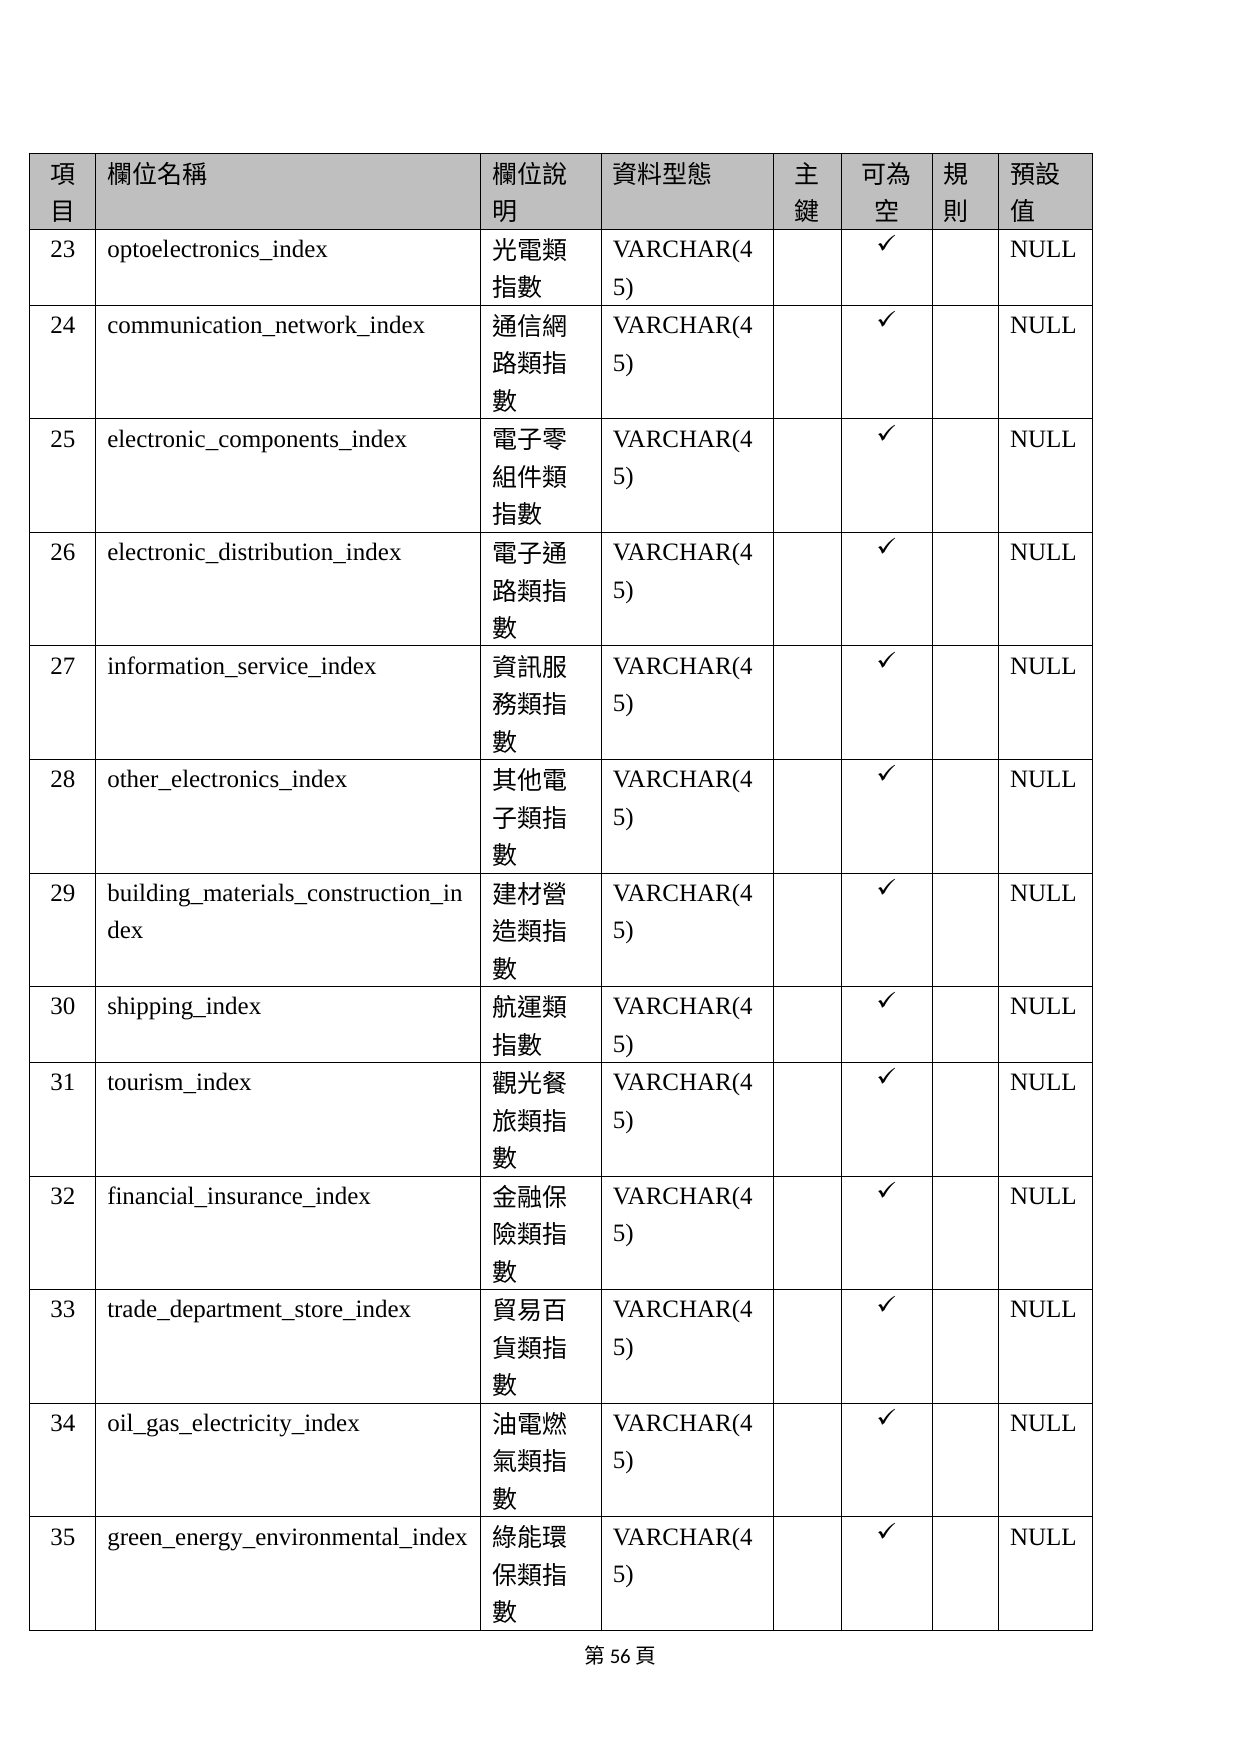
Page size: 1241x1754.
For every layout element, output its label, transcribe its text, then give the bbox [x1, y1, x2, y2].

table_header 欄位說明 [481, 154, 601, 229]
table_cell 33 [30, 1290, 95, 1403]
table_cell 35 [30, 1517, 95, 1630]
table_cell oil_gas_electricity_index [96, 1404, 480, 1516]
table_cell [842, 987, 932, 1062]
table_cell VARCHAR(45) [602, 874, 773, 986]
table_cell [774, 1517, 841, 1630]
table_cell [842, 1404, 932, 1516]
table_cell VARCHAR(45) [602, 1063, 773, 1176]
table_cell [842, 230, 932, 305]
table_cell [933, 987, 998, 1062]
table_cell [774, 987, 841, 1062]
table_cell 26 [30, 533, 95, 645]
table_cell 資訊服務類指數 [481, 646, 601, 759]
table_cell information_service_index [96, 646, 480, 759]
table_header 欄位名稱 [96, 154, 480, 229]
table_cell other_electronics_index [96, 760, 480, 872]
table_cell 電子通路類指數 [481, 533, 601, 645]
table_cell VARCHAR(45) [602, 646, 773, 759]
table_cell [842, 1517, 932, 1630]
table_cell NULL [999, 1290, 1092, 1403]
table_cell trade_department_store_index [96, 1290, 480, 1403]
table_cell NULL [999, 533, 1092, 645]
table_cell optoelectronics_index [96, 230, 480, 305]
table_cell [933, 1517, 998, 1630]
table_cell 32 [30, 1177, 95, 1289]
table_cell 25 [30, 419, 95, 532]
table_cell [842, 1063, 932, 1176]
table_header 規則 [933, 154, 998, 229]
table_cell NULL [999, 987, 1092, 1062]
table_cell VARCHAR(45) [602, 760, 773, 872]
table_cell [933, 1404, 998, 1516]
table_cell NULL [999, 419, 1092, 532]
table_cell building_materials_construction_index [96, 874, 480, 986]
table_cell 綠能環保類指數 [481, 1517, 601, 1630]
table_cell NULL [999, 874, 1092, 986]
table_cell [774, 760, 841, 872]
table_cell [933, 646, 998, 759]
table_cell VARCHAR(45) [602, 987, 773, 1062]
table_cell [774, 419, 841, 532]
table_cell 電子零組件類指數 [481, 419, 601, 532]
table_cell 30 [30, 987, 95, 1062]
table_cell [774, 533, 841, 645]
table_cell shipping_index [96, 987, 480, 1062]
table_cell NULL [999, 1063, 1092, 1176]
table_cell [842, 533, 932, 645]
table_cell [774, 1290, 841, 1403]
table_cell 27 [30, 646, 95, 759]
table_cell 通信網路類指數 [481, 306, 601, 418]
table_cell NULL [999, 1177, 1092, 1289]
table_cell VARCHAR(45) [602, 533, 773, 645]
table_cell [842, 419, 932, 532]
table_cell NULL [999, 230, 1092, 305]
table_cell [933, 306, 998, 418]
table_cell [774, 1404, 841, 1516]
table_cell [842, 760, 932, 872]
table_cell communication_network_index [96, 306, 480, 418]
table_cell [842, 646, 932, 759]
table_cell VARCHAR(45) [602, 1177, 773, 1289]
table_cell electronic_distribution_index [96, 533, 480, 645]
table_cell VARCHAR(45) [602, 1517, 773, 1630]
table_cell [933, 1177, 998, 1289]
table_cell [842, 1177, 932, 1289]
table_cell 油電燃氣類指數 [481, 1404, 601, 1516]
table_cell [933, 760, 998, 872]
table_cell 其他電子類指數 [481, 760, 601, 872]
table_cell NULL [999, 646, 1092, 759]
table_cell [933, 874, 998, 986]
table_cell 34 [30, 1404, 95, 1516]
table_cell NULL [999, 1517, 1092, 1630]
table_cell 31 [30, 1063, 95, 1176]
table_cell [842, 874, 932, 986]
table_cell 29 [30, 874, 95, 986]
table_cell green_energy_environmental_index [96, 1517, 480, 1630]
table_cell [842, 306, 932, 418]
table_cell 觀光餐旅類指數 [481, 1063, 601, 1176]
table_cell [933, 1290, 998, 1403]
table_cell [774, 874, 841, 986]
table_cell financial_insurance_index [96, 1177, 480, 1289]
table_cell 24 [30, 306, 95, 418]
table_header 可為空 [842, 154, 932, 229]
table_cell VARCHAR(45) [602, 1404, 773, 1516]
table_cell [933, 419, 998, 532]
table_cell 光電類指數 [481, 230, 601, 305]
table_cell [774, 306, 841, 418]
table_cell 金融保險類指數 [481, 1177, 601, 1289]
table_cell [774, 1063, 841, 1176]
table_cell electronic_components_index [96, 419, 480, 532]
table_cell [933, 1063, 998, 1176]
table_cell VARCHAR(45) [602, 306, 773, 418]
table_header 預設值 [999, 154, 1092, 229]
table_cell NULL [999, 760, 1092, 872]
table_cell VARCHAR(45) [602, 1290, 773, 1403]
table_cell 建材營造類指數 [481, 874, 601, 986]
table_header 主鍵 [774, 154, 841, 229]
table_cell [933, 230, 998, 305]
table_cell tourism_index [96, 1063, 480, 1176]
table_header 項目 [30, 154, 95, 229]
table_cell VARCHAR(45) [602, 419, 773, 532]
table_cell [842, 1290, 932, 1403]
table_cell [774, 646, 841, 759]
table_cell [774, 230, 841, 305]
table_cell VARCHAR(45) [602, 230, 773, 305]
table_cell NULL [999, 1404, 1092, 1516]
table_cell 28 [30, 760, 95, 872]
table_cell 23 [30, 230, 95, 305]
table_cell 貿易百貨類指數 [481, 1290, 601, 1403]
table_cell [774, 1177, 841, 1289]
table_cell 航運類指數 [481, 987, 601, 1062]
table_cell NULL [999, 306, 1092, 418]
table_cell [933, 533, 998, 645]
table_header 資料型態 [602, 154, 773, 229]
